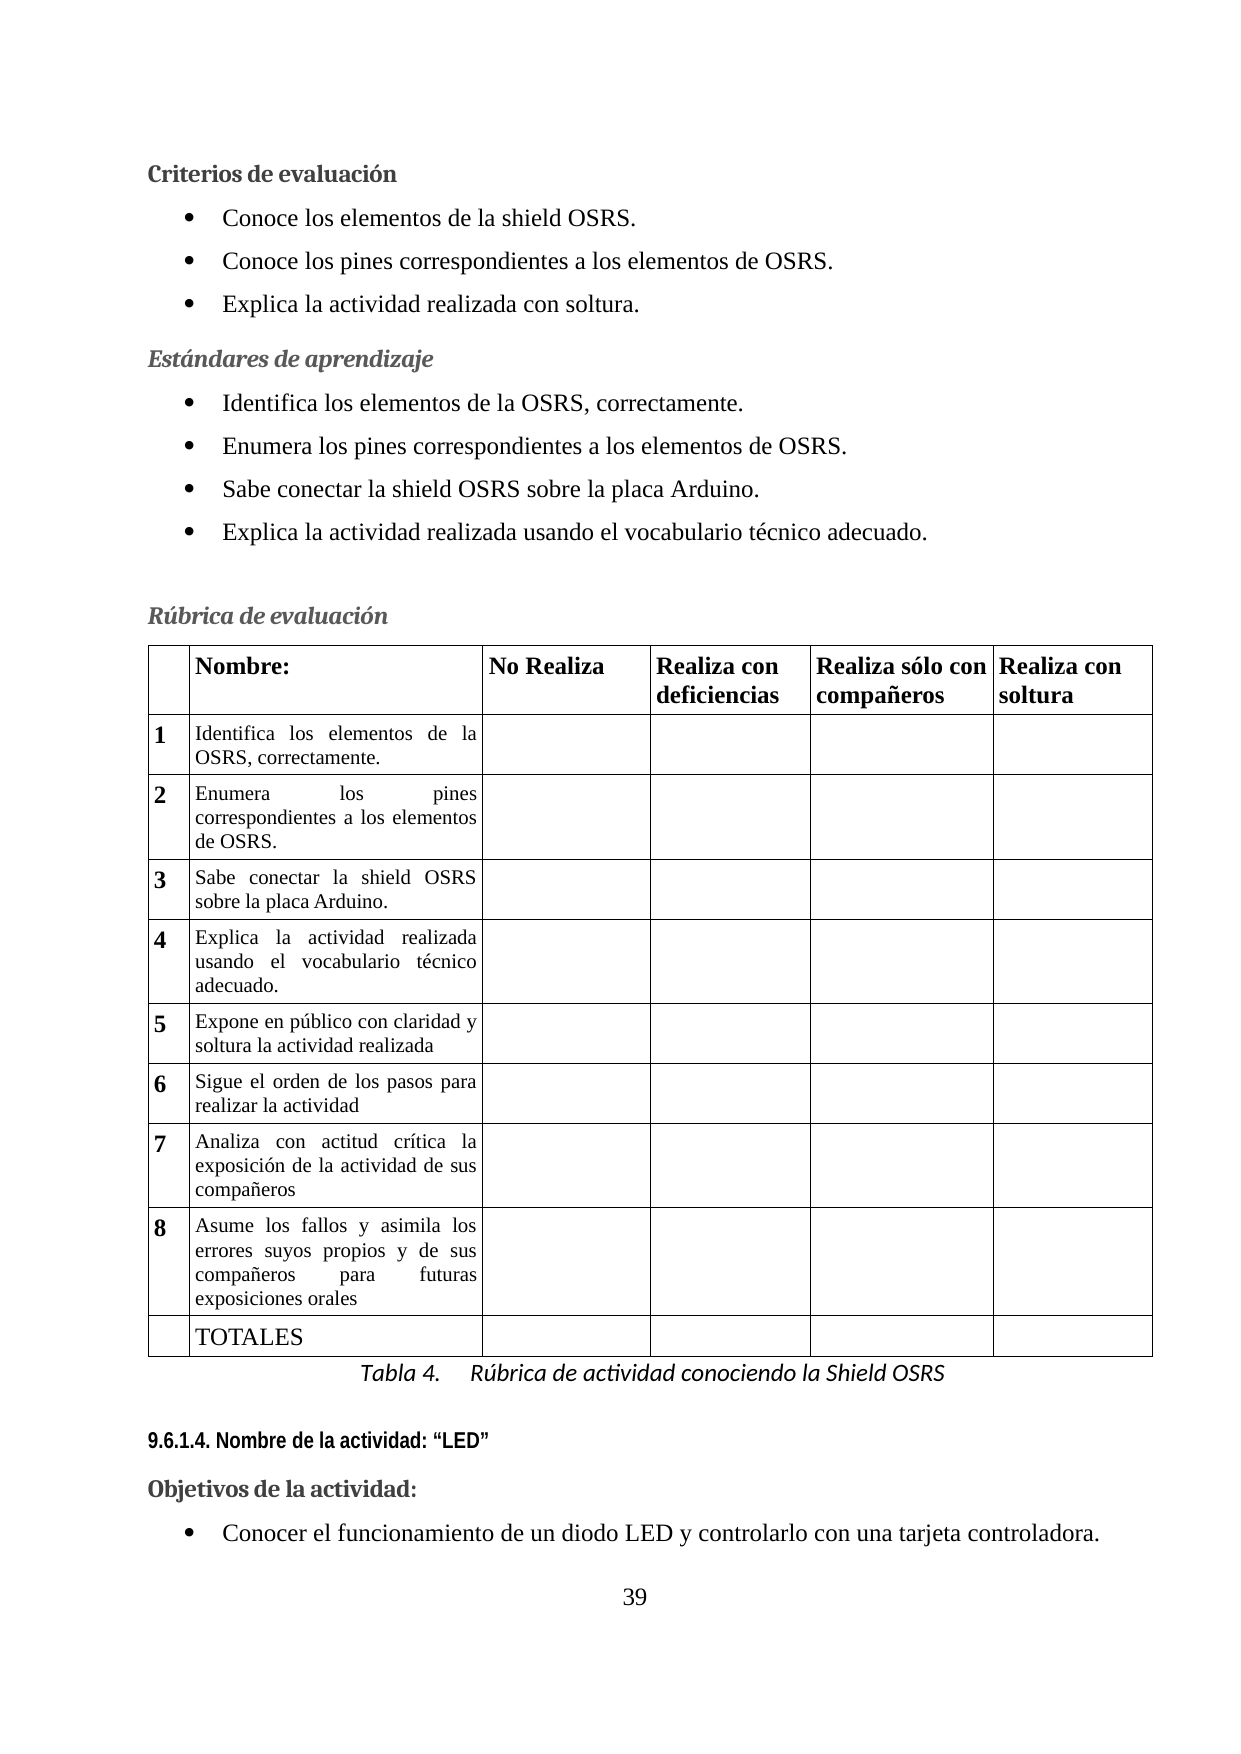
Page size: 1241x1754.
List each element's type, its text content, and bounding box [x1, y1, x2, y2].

table_cell Identifica los elementos de la OSRS, correctamente. [190, 715, 482, 774]
table_cell [994, 1208, 1152, 1315]
table_cell 8 [149, 1208, 189, 1315]
table_cell [651, 920, 810, 1003]
table_cell [994, 1124, 1152, 1207]
table_cell [651, 715, 810, 774]
table_cell Sigue el orden de los pasos para realizar la actividad [190, 1064, 482, 1123]
table_cell [994, 775, 1152, 858]
table_header Realiza con soltura [994, 646, 1152, 714]
table_cell [994, 860, 1152, 919]
table_cell 1 [149, 715, 189, 774]
table_cell Enumera los pines correspondientes a los elementos de OSRS. [190, 775, 482, 858]
table_cell Expone en público con claridad y soltura la actividad realizada [190, 1004, 482, 1063]
table_cell 6 [149, 1064, 189, 1123]
table_header [149, 646, 189, 714]
table_cell [651, 1004, 810, 1063]
table_cell [811, 1064, 993, 1123]
text Conoce los pines correspondientes a los elementos de OSRS. [185, 246, 1122, 275]
table_cell [651, 1064, 810, 1123]
table_cell [149, 1316, 189, 1356]
table_cell [483, 860, 650, 919]
table_cell [483, 1124, 650, 1207]
table_cell [811, 1208, 993, 1315]
text Explica la actividad realizada con soltura. [185, 289, 1122, 318]
table_cell [483, 1004, 650, 1063]
table_cell [994, 1064, 1152, 1123]
table_cell [483, 775, 650, 858]
table_cell Asume los fallos y asimila los errores suyos propios y de sus compañeros para futuras exposiciones orales [190, 1208, 482, 1315]
table_cell [994, 715, 1152, 774]
table_cell [811, 775, 993, 858]
subtitle Nombre de la actividad: “LED” [148, 1427, 1122, 1454]
table_cell [994, 920, 1152, 1003]
table_cell 2 [149, 775, 189, 858]
text Identifica los elementos de la OSRS, correctamente. [185, 388, 1122, 417]
table_cell [651, 1316, 810, 1356]
text Conoce los elementos de la shield OSRS. [185, 203, 1122, 232]
table_cell [483, 715, 650, 774]
table_cell [483, 1064, 650, 1123]
text Rúbrica de actividad conociendo la Shield OSRS [185, 1357, 1122, 1387]
table_cell [811, 860, 993, 919]
text Explica la actividad realizada usando el vocabulario técnico adecuado. [185, 517, 1122, 546]
table_cell [994, 1316, 1152, 1356]
subtitle Rúbrica de evaluación [148, 602, 1122, 630]
table_cell [483, 1316, 650, 1356]
table_cell [811, 1004, 993, 1063]
table_header No Realiza [483, 646, 650, 714]
table_cell 3 [149, 860, 189, 919]
subtitle Objetivos de la actividad: [148, 1474, 1122, 1503]
table_cell Sabe conectar la shield OSRS sobre la placa Arduino. [190, 860, 482, 919]
subtitle Criterios de evaluación [148, 160, 1122, 188]
table_cell [483, 920, 650, 1003]
table_cell [811, 715, 993, 774]
table_cell TOTALES [190, 1316, 482, 1356]
table_cell [651, 1124, 810, 1207]
table_header Realiza con deficiencias [651, 646, 810, 714]
text Conocer el funcionamiento de un diodo LED y controlarlo con una tarjeta controladora. [185, 1518, 1122, 1546]
table_cell Explica la actividad realizada usando el vocabulario técnico adecuado. [190, 920, 482, 1003]
table_cell [994, 1004, 1152, 1063]
table_cell [651, 775, 810, 858]
table_cell 7 [149, 1124, 189, 1207]
subtitle Estándares de aprendizaje [148, 345, 1122, 373]
table_header Nombre: [190, 646, 482, 714]
table_cell [811, 1316, 993, 1356]
table_cell [651, 860, 810, 919]
table_cell [811, 920, 993, 1003]
table_cell [651, 1208, 810, 1315]
text Enumera los pines correspondientes a los elementos de OSRS. [185, 431, 1122, 460]
table_cell Analiza con actitud crítica la exposición de la actividad de sus compañeros [190, 1124, 482, 1207]
table_header Realiza sólo con compañeros [811, 646, 993, 714]
table_cell [811, 1124, 993, 1207]
table_cell 4 [149, 920, 189, 1003]
text Sabe conectar la shield OSRS sobre la placa Arduino. [185, 474, 1122, 503]
table_cell [483, 1208, 650, 1315]
table_cell 5 [149, 1004, 189, 1063]
